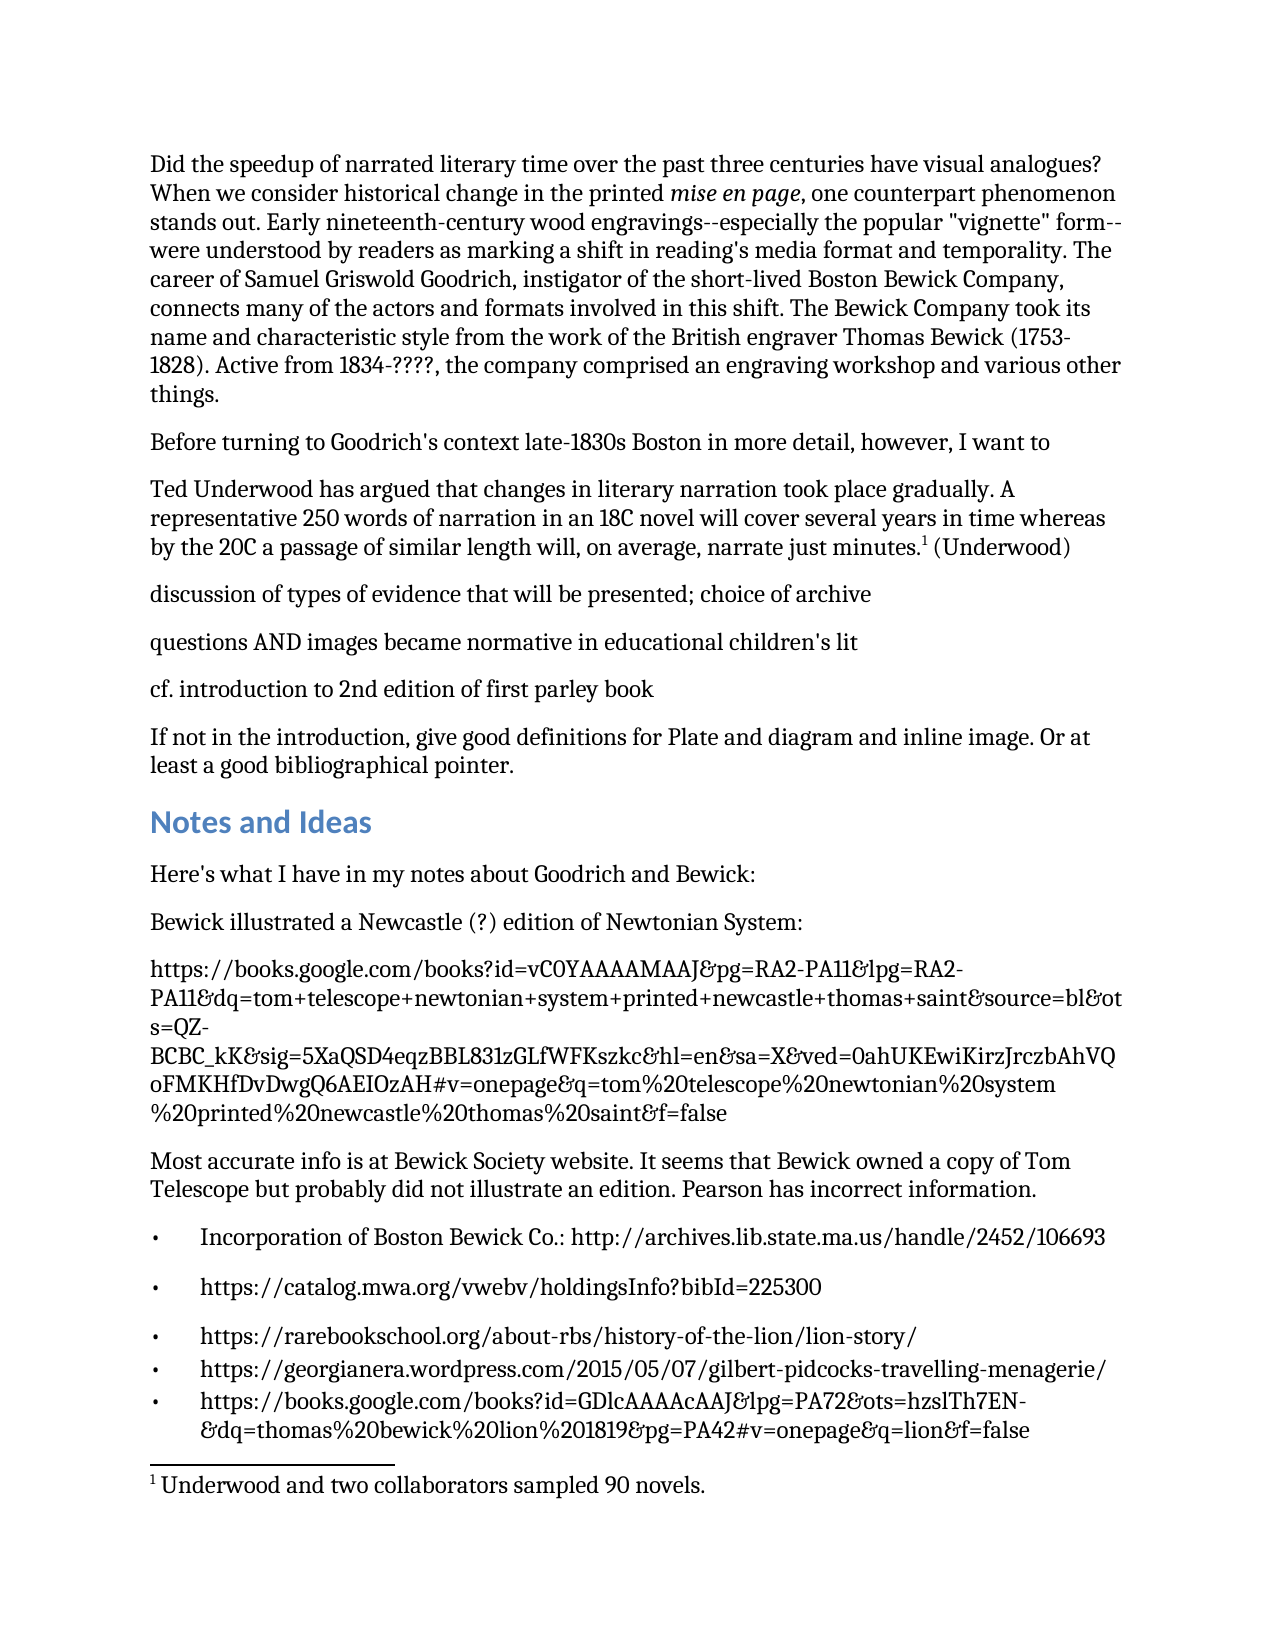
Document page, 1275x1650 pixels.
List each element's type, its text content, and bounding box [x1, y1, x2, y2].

text Most accurate info is at Bewick Society website. It seems that Bewick owned a copy of Tom Telescope but probably did not illustrate an edition. Pearson has incorrect information. [150, 1147, 1125, 1204]
text Here's what I have in my notes about Goodrich and Bewick: [150, 860, 1125, 889]
text Ted Underwood has argued that changes in literary narration took place gradually. A representative 250 words of narration in an 18C novel will cover several years in time whereas by the 20C a passage of similar length will, on average, narrate just minutes. (Underwood) [150, 475, 1125, 561]
text https://books.google.com/books?id=vC0YAAAAMAAJ&pg=RA2-PA11&lpg=RA2-PA11&dq=tom+telescope+newtonian+system+printed+newcastle+thomas+saint&source=bl&ots=QZ-BCBC_kK&sig=5XaQSD4eqzBBL831zGLfWFKszkc&hl=en&sa=X&ved=0ahUKEwiKirzJrczbAhVQoFMKHfDvDwgQ6AEIOzAH#v=onepage&q=tom%20telescope%20newtonian%20system%20printed%20newcastle%20thomas%20saint&f=false [150, 955, 1125, 1128]
text Bewick illustrated a Newcastle (?) edition of Newtonian System: [150, 908, 1125, 937]
text If not in the introduction, give good definitions for Plate and diagram and inline image. Or at least a good bibliographical pointer. [150, 722, 1125, 780]
list https://catalog.mwa.org/vwebv/holdingsInfo?bibId=225300 [150, 1272, 1125, 1301]
list Incorporation of Boston Bewick Co.: http://archives.lib.state.ma.us/handle/2452/106693 [150, 1223, 1125, 1252]
text questions AND images became normative in educational children's lit [150, 627, 1125, 656]
text Before turning to Goodrich's context late-1830s Boston in more detail, however, I want to [150, 427, 1125, 456]
list https://books.google.com/books?id=GDlcAAAAcAAJ&lpg=PA72&ots=hzslTh7EN-&dq=thomas%20bewick%20lion%201819&pg=PA42#v=onepage&q=lion&f=false [150, 1387, 1125, 1444]
text cf. introduction to 2nd edition of first parley book [150, 675, 1125, 704]
list https://rarebookschool.org/about-rbs/history-of-the-lion/lion-story/ [150, 1322, 1125, 1351]
list https://georgianera.wordpress.com/2015/05/07/gilbert-pidcocks-travelling-menagerie/ [150, 1354, 1125, 1383]
text Did the speedup of narrated literary time over the past three centuries have visual analogues? When we consider historical change in the printed mise en page, one counterpart phenomenon stands out. Early nineteenth-century wood engravings--especially the popular "vignette" form--were understood by readers as marking a shift in reading's media format and temporality. The career of Samuel Griswold Goodrich, instigator of the short-lived Boston Bewick Company, connects many of the actors and formats involved in this shift. The Bewick Company took its name and characteristic style from the work of the British engraver Thomas Bewick (1753-1828). Active from 1834-????, the company comprised an engraving workshop and various other things. [150, 150, 1125, 409]
subtitle Notes and Ideas [150, 801, 1125, 842]
text discussion of types of evidence that will be presented; choice of archive [150, 580, 1125, 609]
